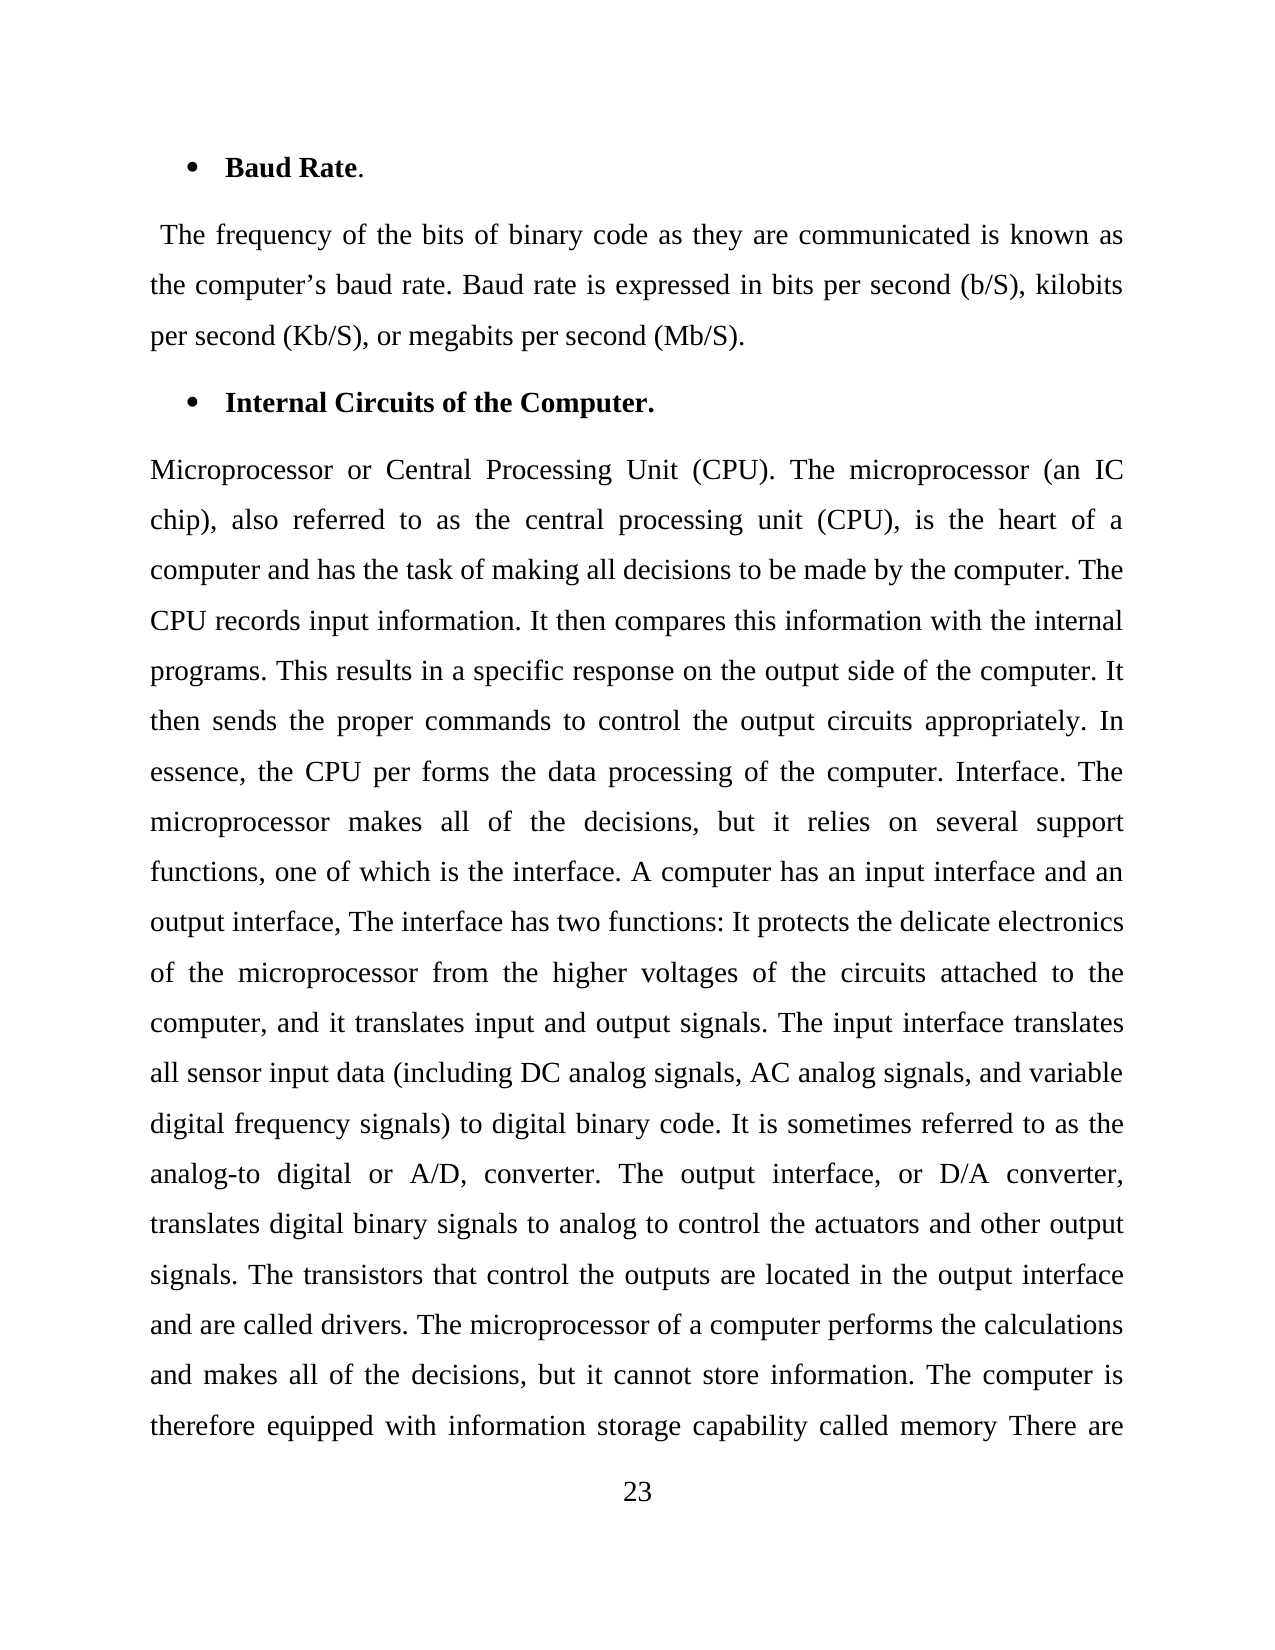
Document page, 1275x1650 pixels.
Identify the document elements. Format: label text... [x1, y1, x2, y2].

list Internal Circuits of the Computer. [187, 385, 1125, 418]
list Baud Rate. [187, 150, 1125, 184]
text The frequency of the bits of binary code as they are communicated is known as the computer’s baud rate. Baud rate is expressed in bits per second (b/S), kilobits per second (Kb/S), or megabits per second (Mb/S). [150, 217, 1125, 351]
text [150, 452, 1125, 1441]
